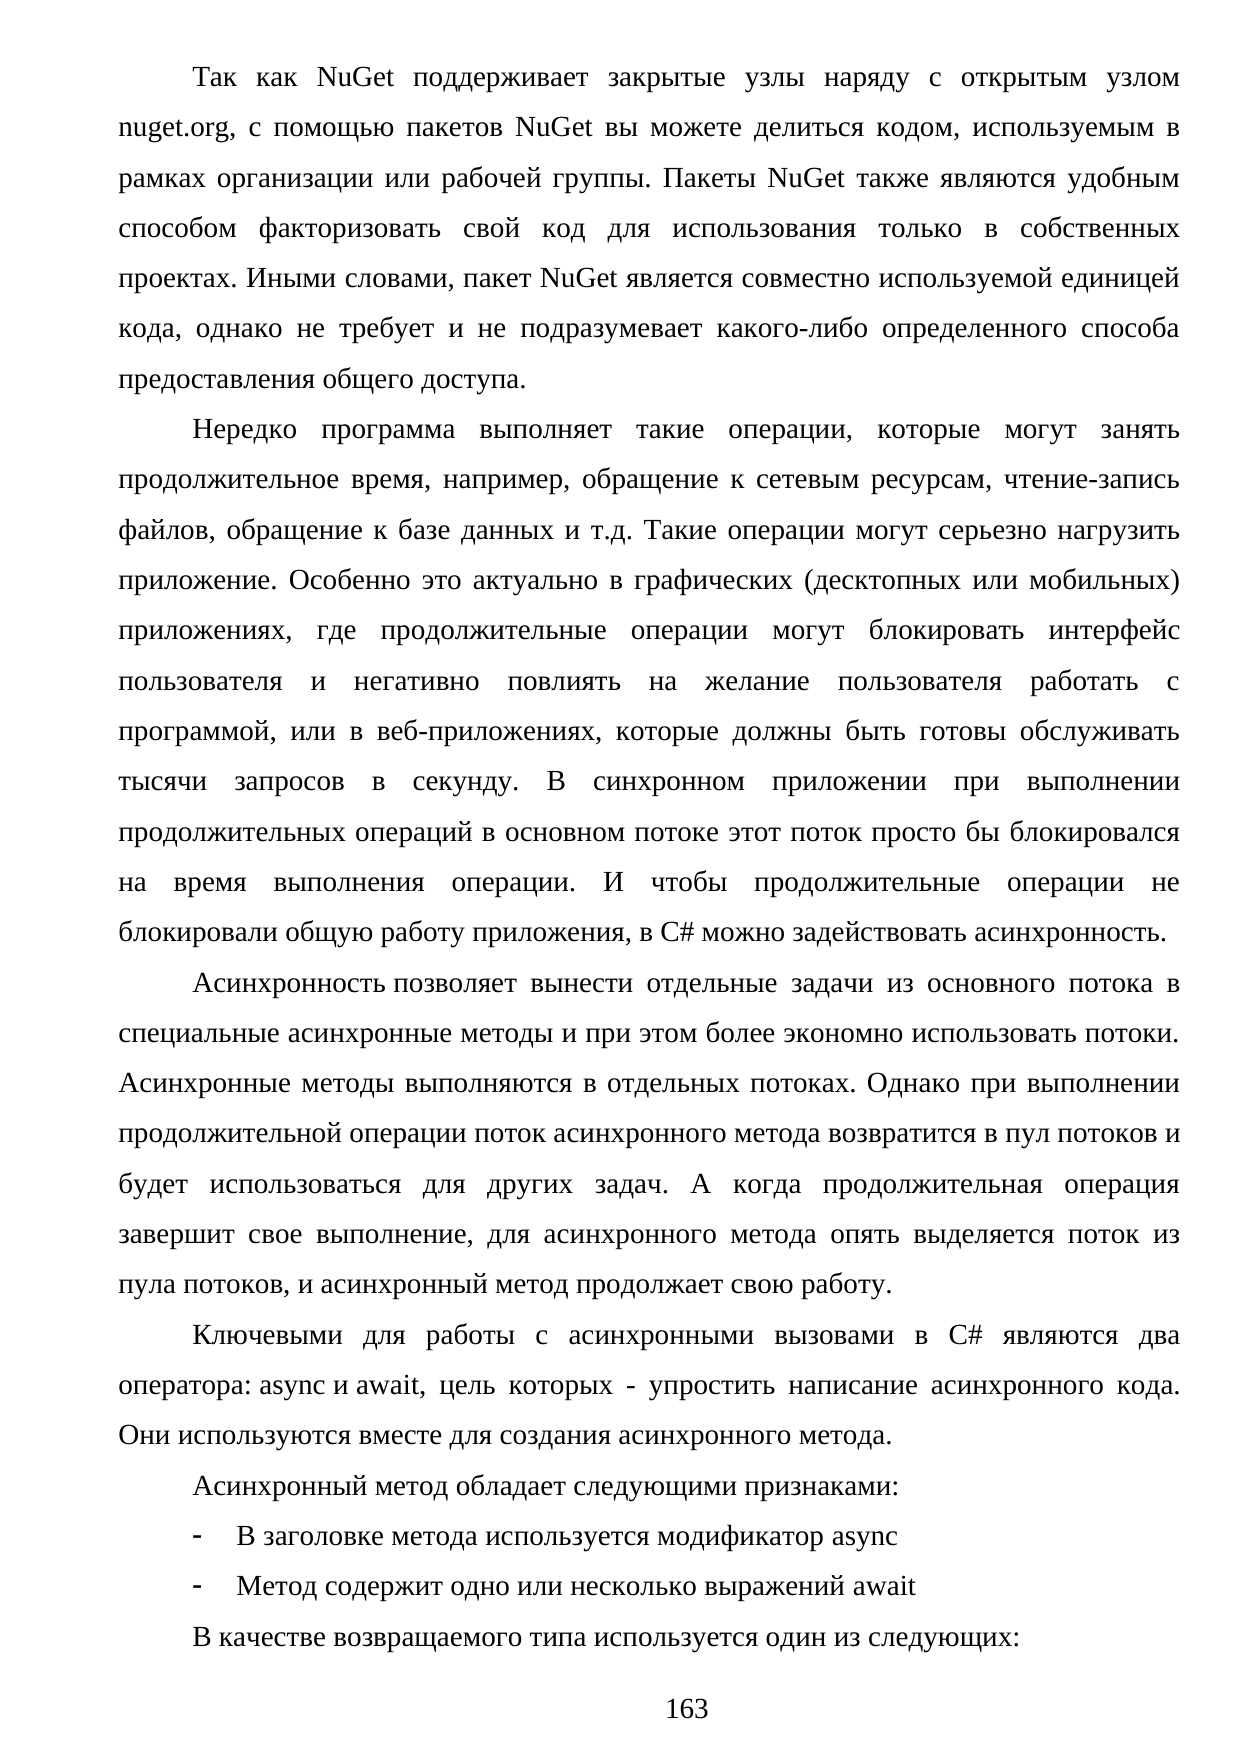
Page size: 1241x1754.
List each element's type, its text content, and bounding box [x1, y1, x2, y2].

text Так как NuGet поддерживает закрытые узлы наряду с открытым узлом nuget.org, с помощью пакетов NuGet вы можете делиться кодом, используемым в рамках организации или рабочей группы. Пакеты NuGet также являются удобным способом факторизовать свой код для использования только в собственных проектах. Иными словами, пакет NuGet является совместно используемой единицей кода, однако не требует и не подразумевает какого-либо определенного способа предоставления общего доступа. [118, 59, 1181, 394]
text Нередко программа выполняет такие операции, которые могут занять продолжительное время, например, обращение к сетевым ресурсам, чтение-запись файлов, обращение к базе данных и т.д. Такие операции могут серьезно нагрузить приложение. Особенно это актуально в графических (десктопных или мобильных) приложениях, где продолжительные операции могут блокировать интерфейс пользователя и негативно повлиять на желание пользователя работать с программой, или в веб-приложениях, которые должны быть готовы обслуживать тысячи запросов в секунду. В синхронном приложении при выполнении продолжительных операций в основном потоке этот поток просто бы блокировался на время выполнения операции. И чтобы продолжительные операции не блокировали общую работу приложения, в C# можно задействовать асинхронность. [118, 411, 1181, 948]
text Асинхронность позволяет вынести отдельные задачи из основного потока в специальные асинхронные методы и при этом более экономно использовать потоки. Асинхронные методы выполняются в отдельных потоках. Однако при выполнении продолжительной операции поток асинхронного метода возвратится в пул потоков и будет использоваться для других задач. А когда продолжительная операция завершит свое выполнение, для асинхронного метода опять выделяется поток из пула потоков, и асинхронный метод продолжает свою работу. [118, 965, 1181, 1300]
list Метод содержит одно или несколько выражений await [118, 1568, 1181, 1602]
text Асинхронный метод обладает следующими признаками: [118, 1468, 1181, 1501]
list В заголовке метода используется модификатор async [118, 1518, 1181, 1552]
text Ключевыми для работы с асинхронными вызовами в C# являются два оператора: async и await, цель которых - упростить написание асинхронного кода. Они используются вместе для создания асинхронного метода. [118, 1317, 1181, 1451]
text В качестве возвращаемого типа используется один из следующих: [118, 1619, 1181, 1652]
